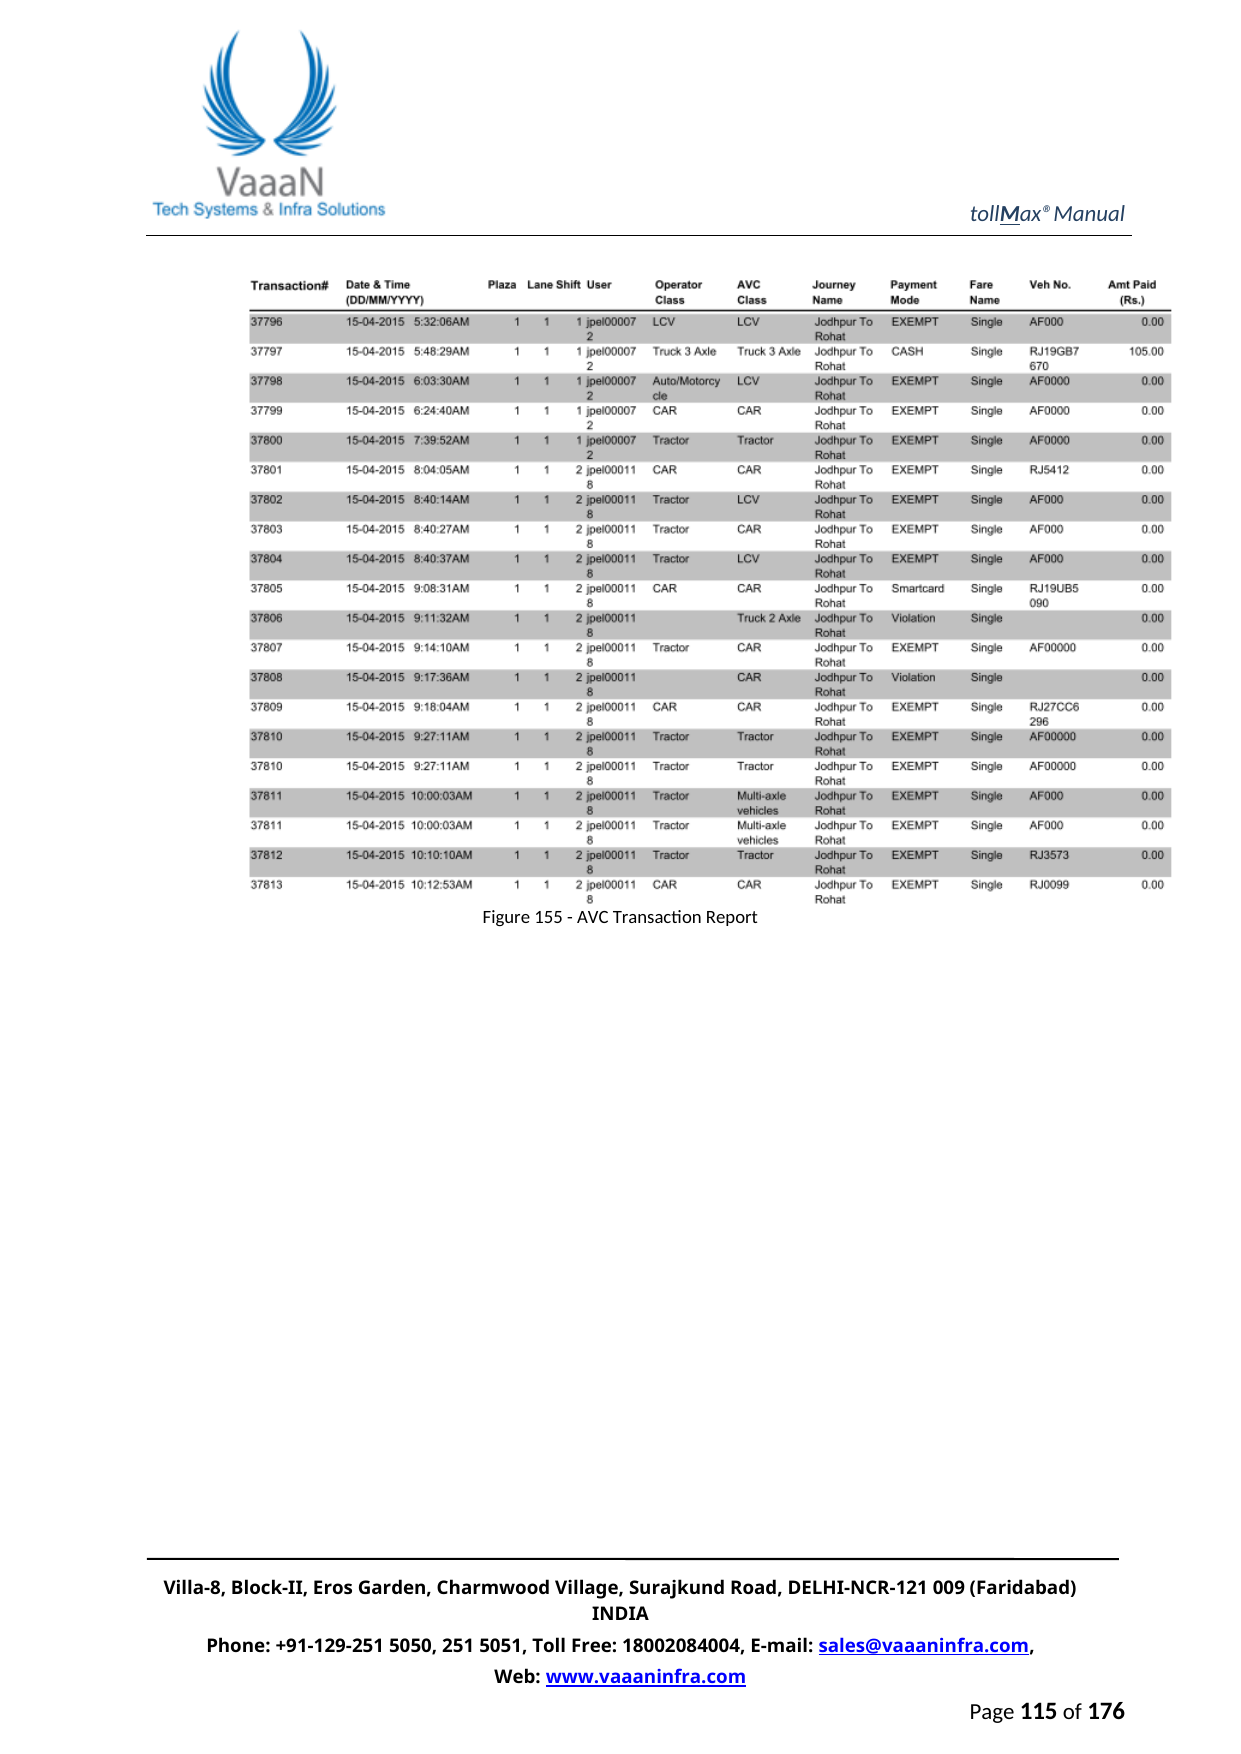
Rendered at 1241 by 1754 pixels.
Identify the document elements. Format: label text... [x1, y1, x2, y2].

text Figure 155 - AVC Transaction Report [150, 906, 1090, 928]
picture [240, 255, 1181, 906]
picture [150, 28, 389, 222]
